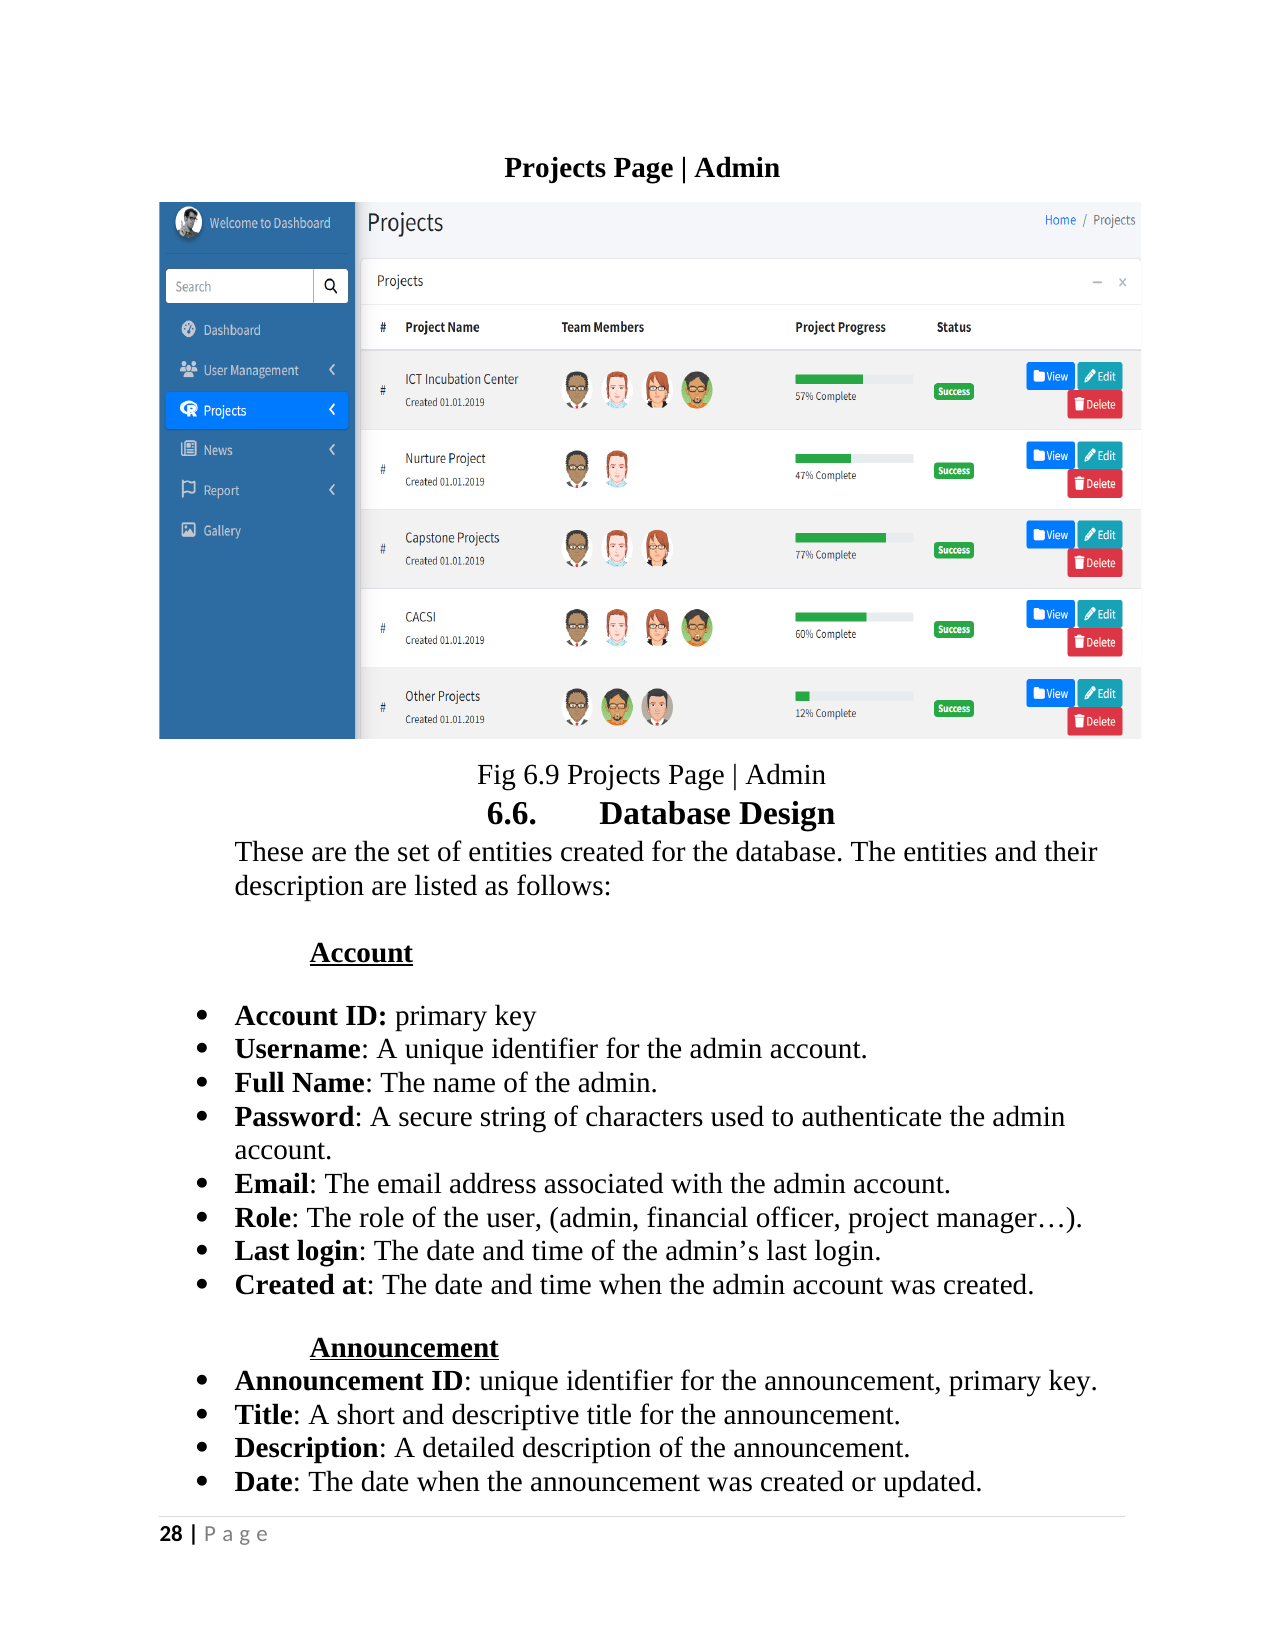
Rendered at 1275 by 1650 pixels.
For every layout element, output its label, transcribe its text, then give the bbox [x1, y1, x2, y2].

picture [159, 202, 1142, 739]
list Announcement ID: unique identifier for the announcement, primary key. [197, 1363, 1125, 1397]
list Fig 6.9 Projects Page | Admin [178, 757, 1125, 791]
list Email: The email address associated with the admin account. [197, 1166, 1125, 1200]
text Projects Page | Admin [159, 150, 1125, 183]
list These are the set of entities created for the database. The entities and their description are listed as follows: [234, 834, 1125, 902]
list Last login: The date and time of the admin’s last login. [197, 1233, 1125, 1267]
list Password: A secure string of characters used to authenticate the admin account. [197, 1099, 1125, 1166]
list Role: The role of the user, (admin, financial officer, project manager…). [197, 1200, 1125, 1233]
list Username: A unique identifier for the admin account. [197, 1032, 1125, 1065]
list Account ID: primary key [197, 998, 1125, 1032]
list Description: A detailed description of the announcement. [197, 1431, 1125, 1464]
list Account [234, 935, 1125, 969]
list Full Name: The name of the admin. [197, 1065, 1125, 1099]
list Created at: The date and time when the admin account was created. [197, 1267, 1125, 1301]
list Database Design [197, 793, 1125, 832]
list Title: A short and descriptive title for the announcement. [197, 1397, 1125, 1431]
list Date: The date when the announcement was created or updated. [197, 1464, 1125, 1498]
list Announcement [234, 1330, 1125, 1363]
